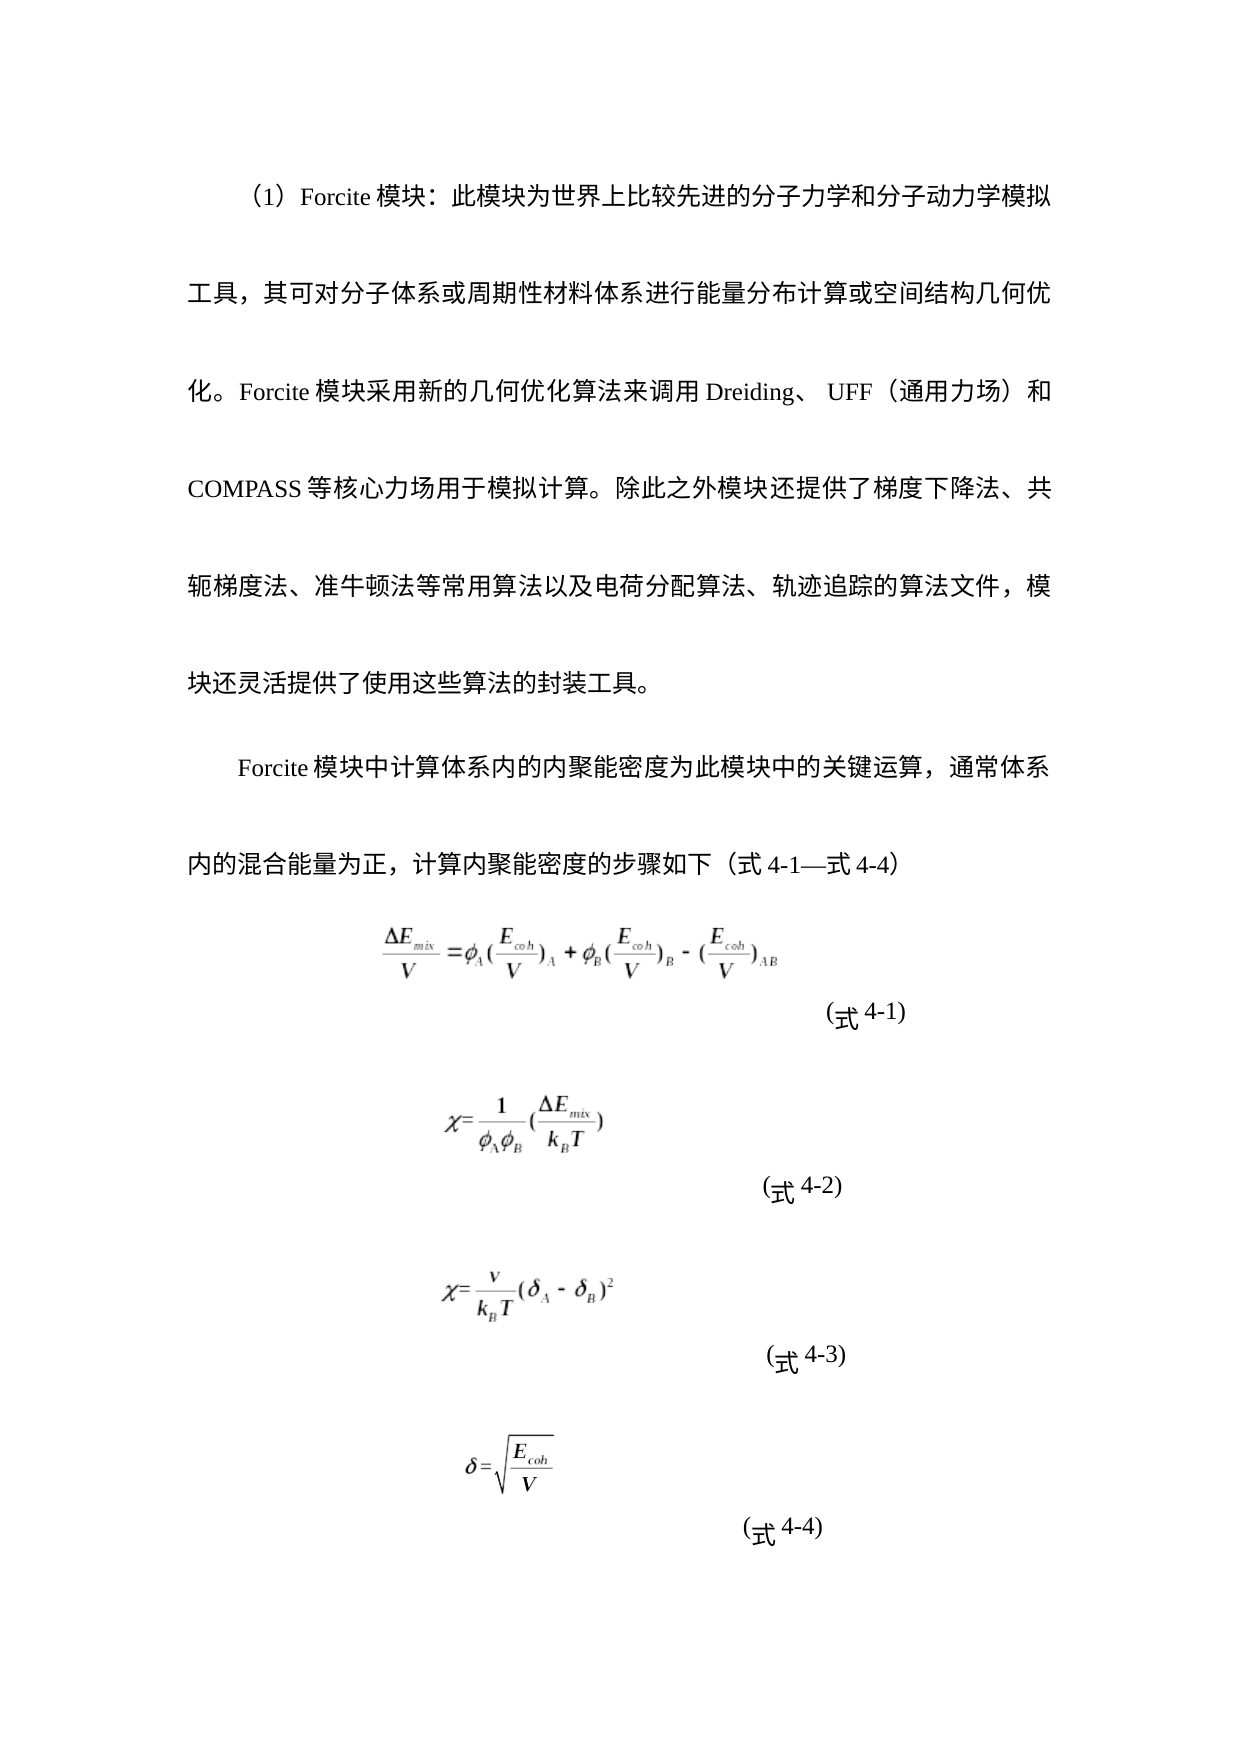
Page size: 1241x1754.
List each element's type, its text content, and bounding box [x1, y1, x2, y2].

text Forcite模块中计算体系内的内聚能密度为此模块中的关键运算，通常体系内的混合能量为正，计算内聚能密度的步骤如下（式4-1—式4-4） [187, 733, 1053, 895]
text (式4-1) [187, 913, 1053, 1043]
text (式4-2) [187, 1084, 1053, 1214]
text (式4-3) [187, 1255, 1053, 1385]
text （1）Forcite模块：此模块为世界上比较先进的分子力学和分子动力学模拟工具，其可对分子体系或周期性材料体系进行能量分布计算或空间结构几何优化。Forcite模块采用新的几何优化算法来调用Dreiding、 UFF（通用力场）和 COMPASS等核心力场用于模拟计算。除此之外模块还提供了梯度下降法、共轭梯度法、准牛顿法等常用算法以及电荷分配算法、轨迹追踪的算法文件，模块还灵活提供了使用这些算法的封装工具。 [187, 162, 1053, 714]
text (式4-4) [187, 1425, 1053, 1555]
